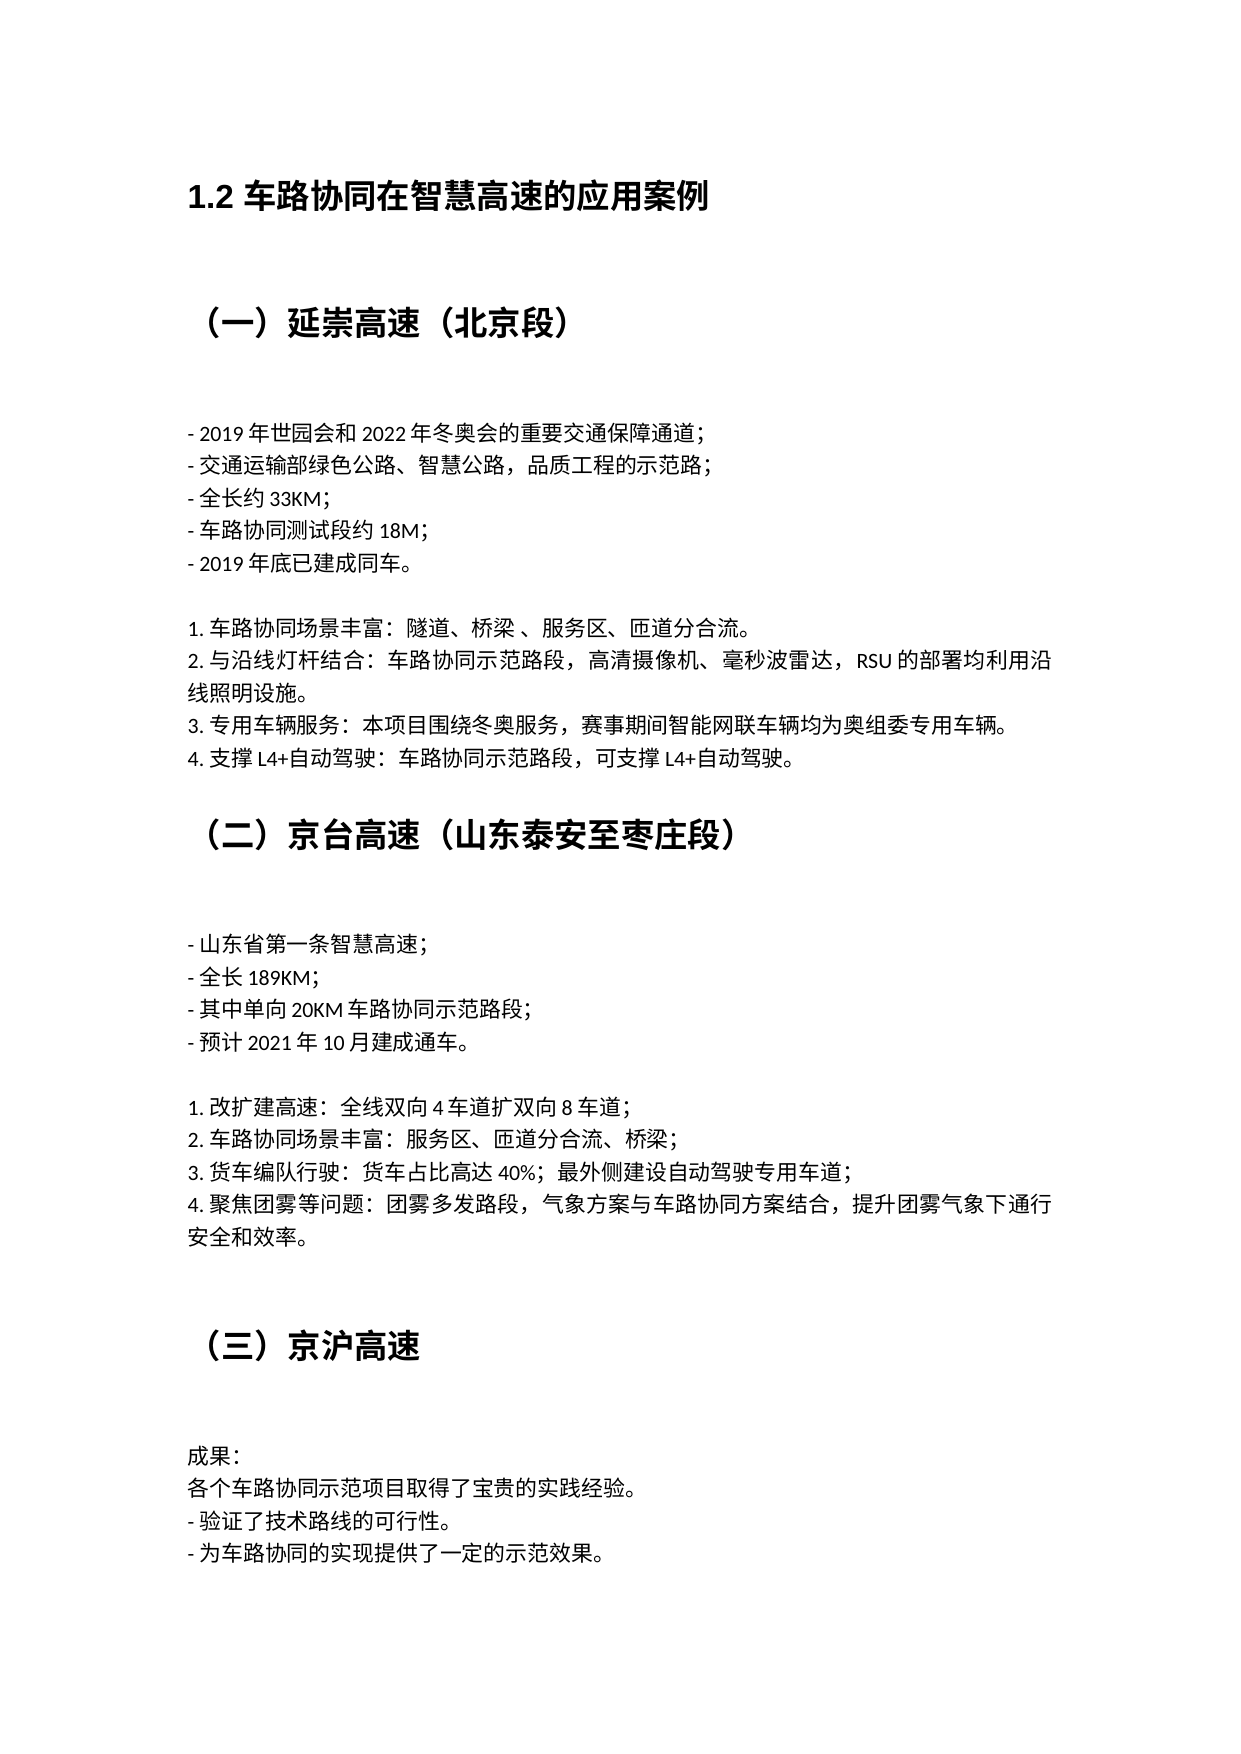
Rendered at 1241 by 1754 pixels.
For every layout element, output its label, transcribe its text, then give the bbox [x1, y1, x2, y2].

list 车路协同场景丰富：隧道、桥梁 、服务区、匝道分合流。 [187, 611, 1053, 643]
list 与沿线灯杆结合：车路协同示范路段，高清摄像机、毫秒波雷达，RSU的部署均利用沿线照明设施。 [187, 643, 1053, 708]
list 聚焦团雾等问题：团雾多发路段，气象方案与车路协同方案结合，提升团雾气象下通行安全和效率。 [187, 1187, 1053, 1252]
list - 预计2021年10月建成通车。 [187, 1024, 1053, 1057]
list 支撑L4+自动驾驶：车路协同示范路段，可支撑L4+自动驾驶。 [187, 741, 1053, 773]
text - 交通运输部绿色公路、智慧公路，品质工程的示范路； [187, 448, 1053, 481]
list - 山东省第一条智慧高速； [187, 927, 1053, 959]
subtitle 京台高速（山东泰安至枣庄段） [187, 800, 1053, 865]
subtitle （三）京沪高速 [187, 1311, 1053, 1376]
list - 全长189KM； [187, 959, 1053, 992]
list 车路协同场景丰富：服务区、匝道分合流、桥梁； [187, 1122, 1053, 1154]
subtitle 延崇高速（北京段） [187, 289, 1053, 354]
text - 2019年底已建成同车。 [187, 546, 1053, 578]
subtitle 1.2 车路协同在智慧高速的应用案例 [187, 162, 1053, 227]
list - 为车路协同的实现提供了一定的示范效果。 [187, 1536, 1053, 1568]
list 成果： [187, 1438, 1053, 1471]
list 改扩建高速：全线双向4车道扩双向8车道； [187, 1089, 1053, 1122]
list 专用车辆服务：本项目围绕冬奥服务，赛事期间智能网联车辆均为奥组委专用车辆。 [187, 708, 1053, 741]
text - 2019年世园会和2022年冬奥会的重要交通保障通道； [187, 416, 1053, 448]
text - 全长约33KM； [187, 481, 1053, 513]
list 货车编队行驶：货车占比高达40%；最外侧建设自动驾驶专用车道； [187, 1154, 1053, 1187]
list - 其中单向20KM车路协同示范路段； [187, 992, 1053, 1024]
list 各个车路协同示范项目取得了宝贵的实践经验。 [187, 1471, 1053, 1503]
text - 车路协同测试段约18M； [187, 513, 1053, 546]
list - 验证了技术路线的可行性。 [187, 1503, 1053, 1536]
